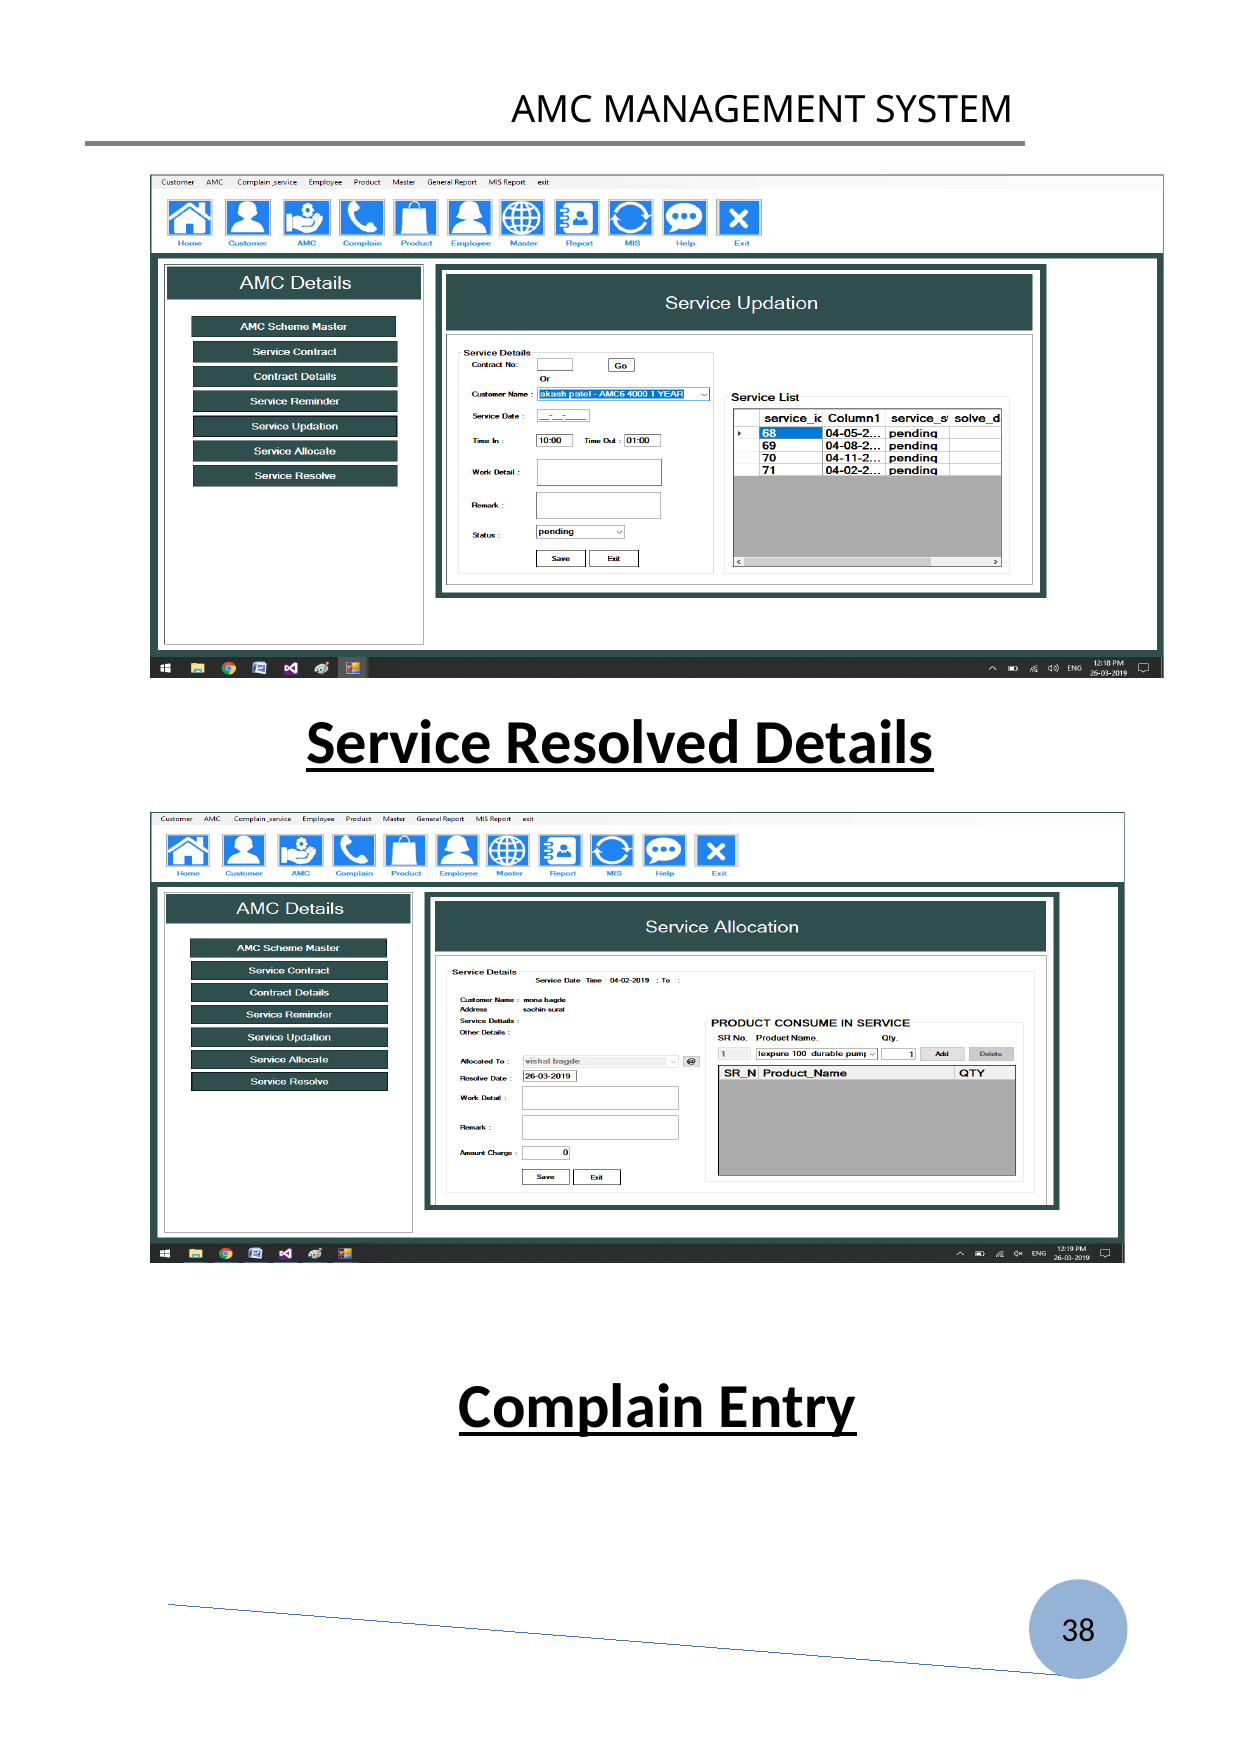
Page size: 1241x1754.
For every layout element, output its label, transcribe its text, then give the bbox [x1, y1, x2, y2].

text Service Resolved Details [150, 703, 1090, 779]
picture [150, 811, 1125, 1263]
text Complain Entry [150, 1367, 1090, 1443]
picture [150, 173, 1164, 678]
